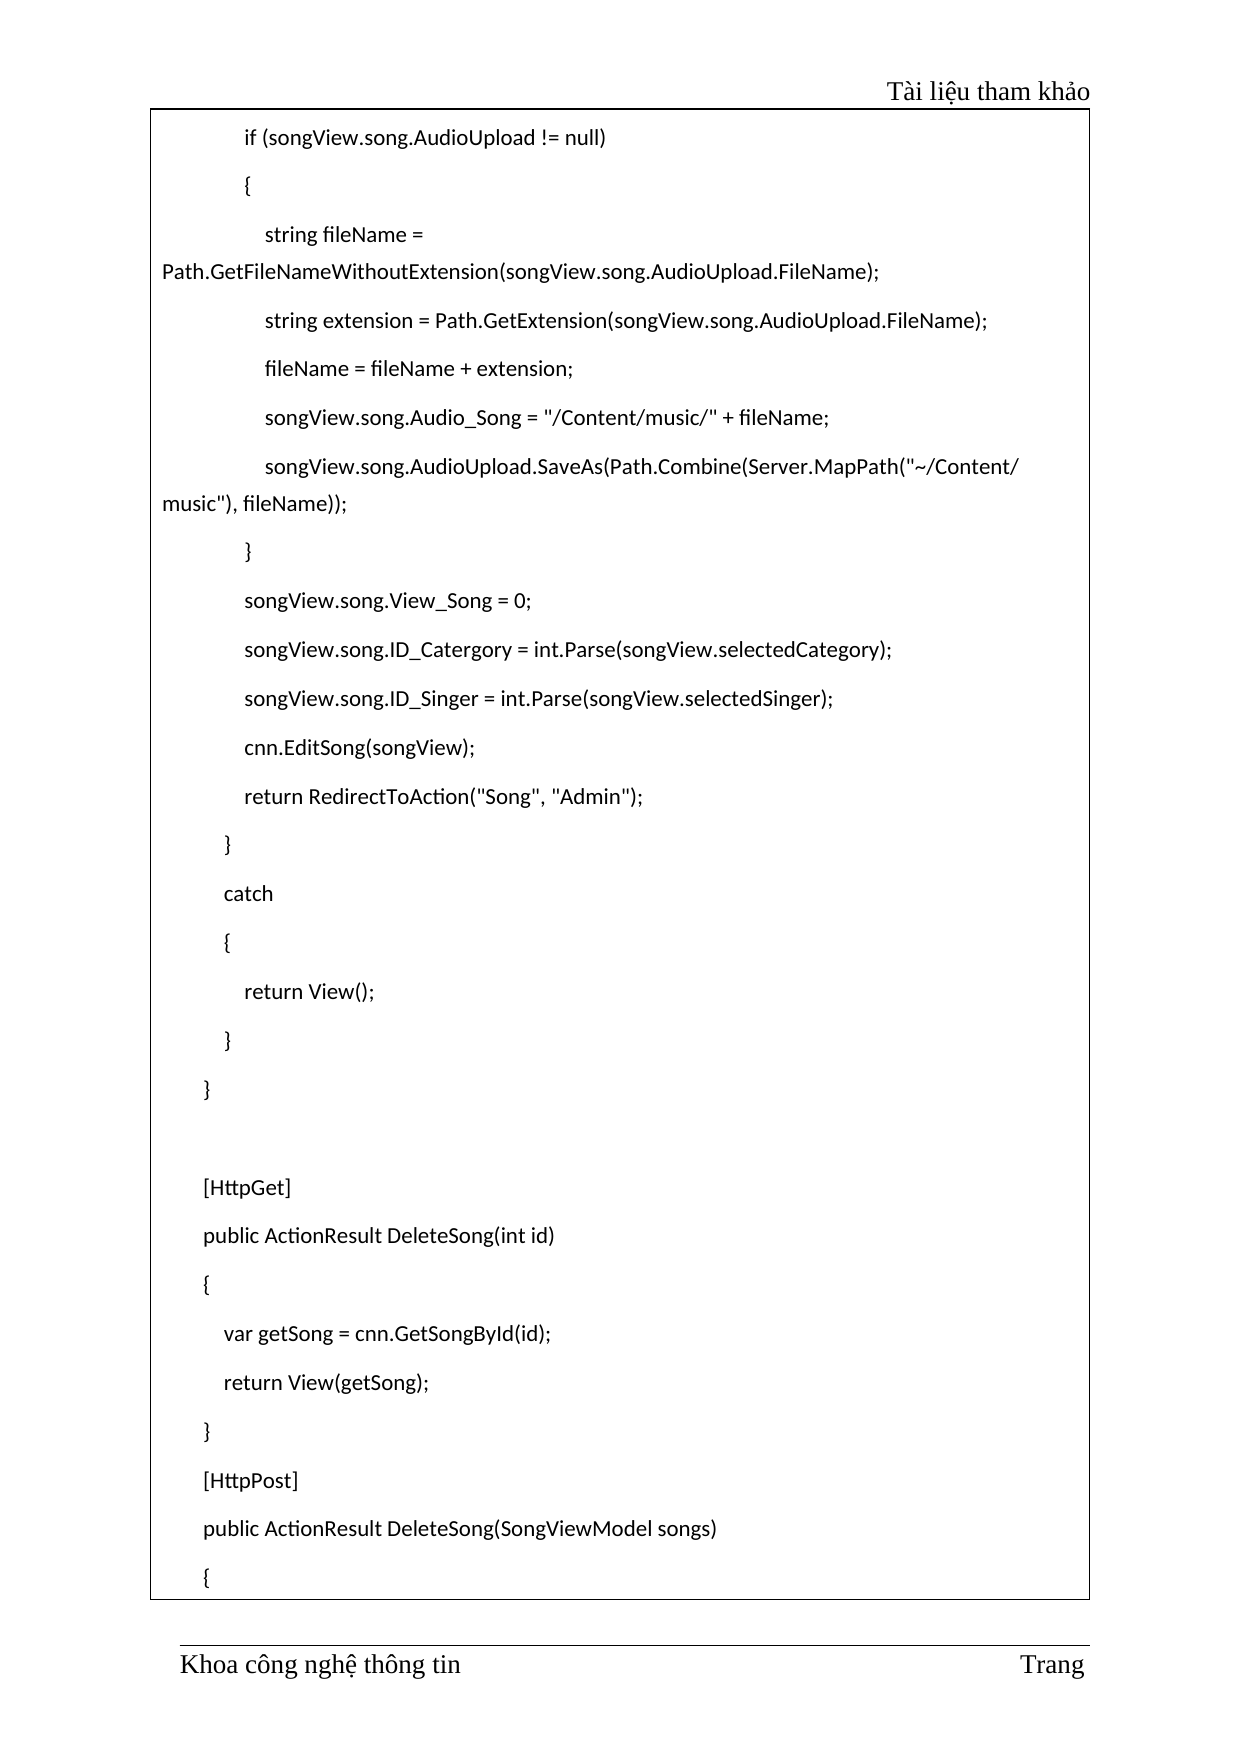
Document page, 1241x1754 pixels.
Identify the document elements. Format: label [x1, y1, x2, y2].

table_header [151, 110, 1089, 1599]
